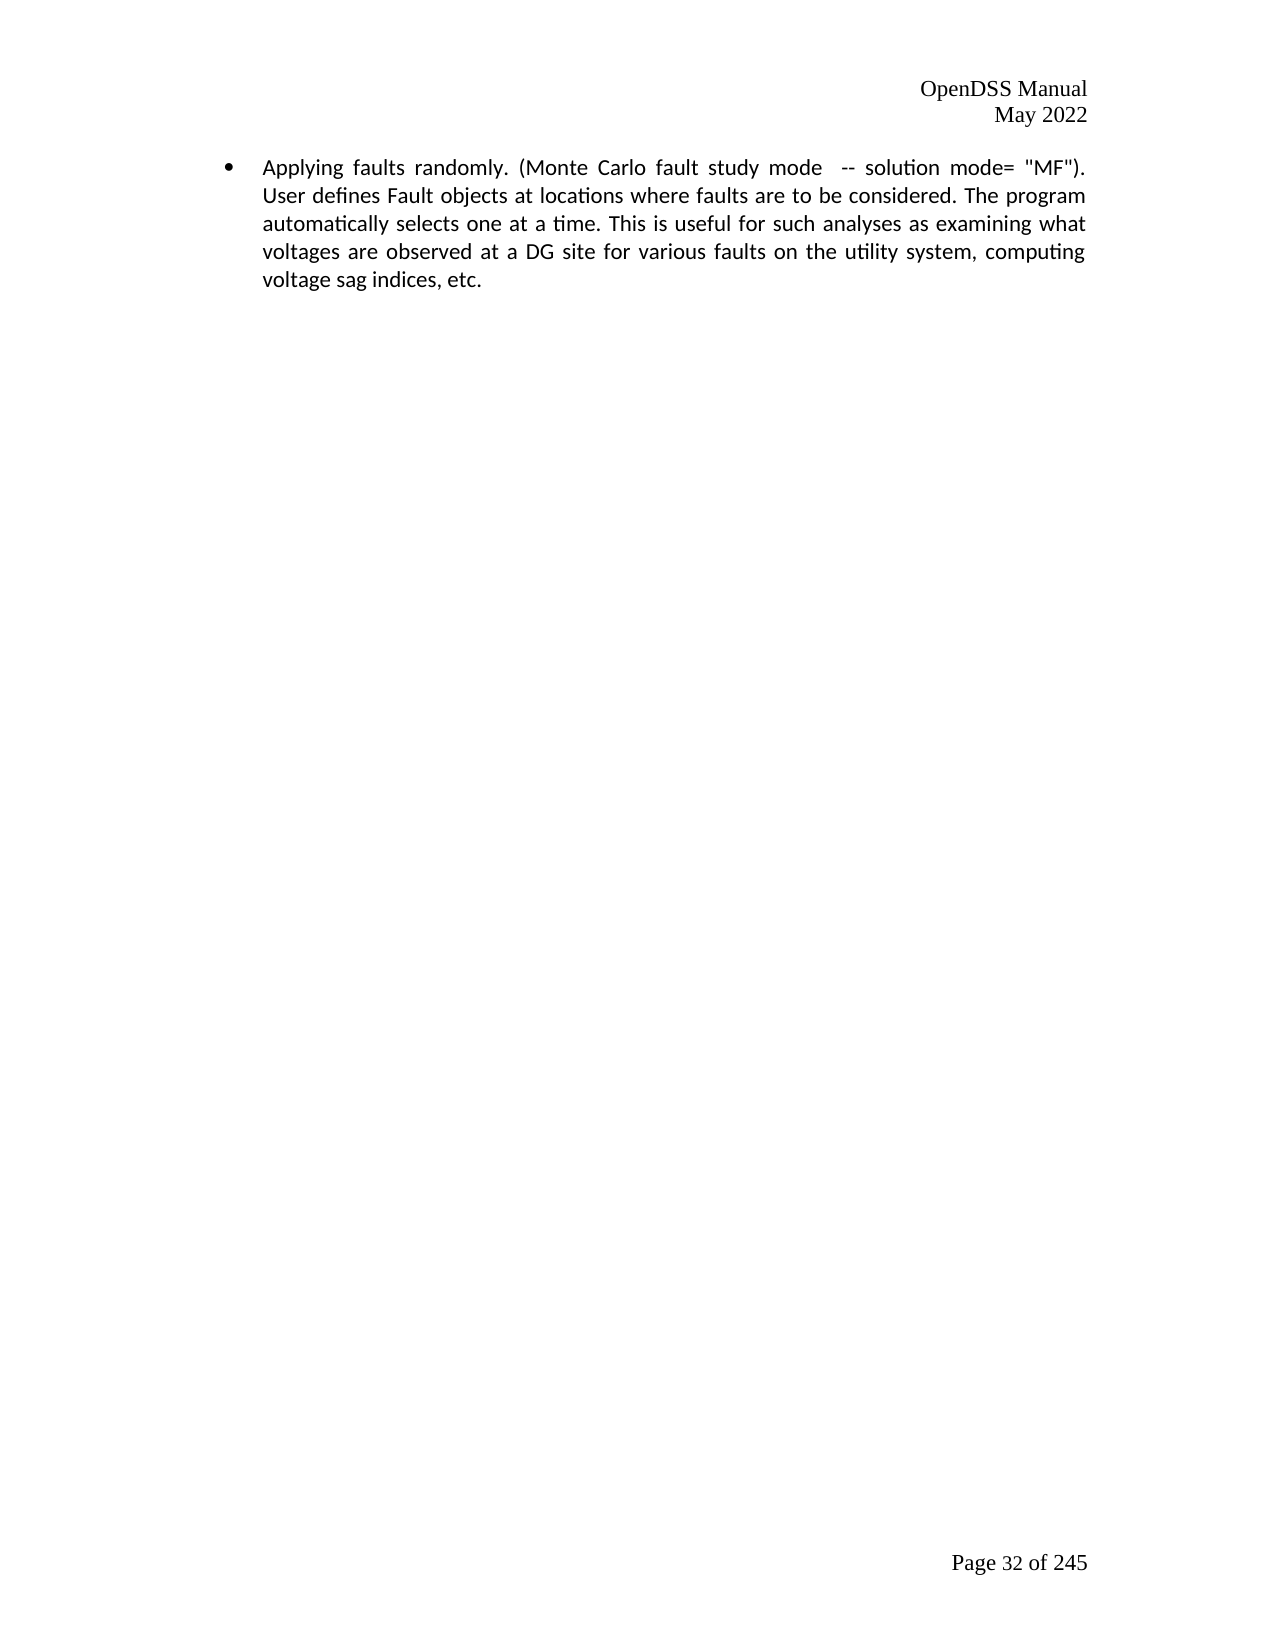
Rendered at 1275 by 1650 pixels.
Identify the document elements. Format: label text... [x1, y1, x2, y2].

text Applying faults randomly. (Monte Carlo fault study mode -- solution mode= "MF"). User defines Fault objects at locations where faults are to be considered. The program automatically selects one at a time. This is useful for such analyses as examining what voltages are observed at a DG site for various faults on the utility system, computing voltage sag indices, etc. [225, 153, 1087, 293]
